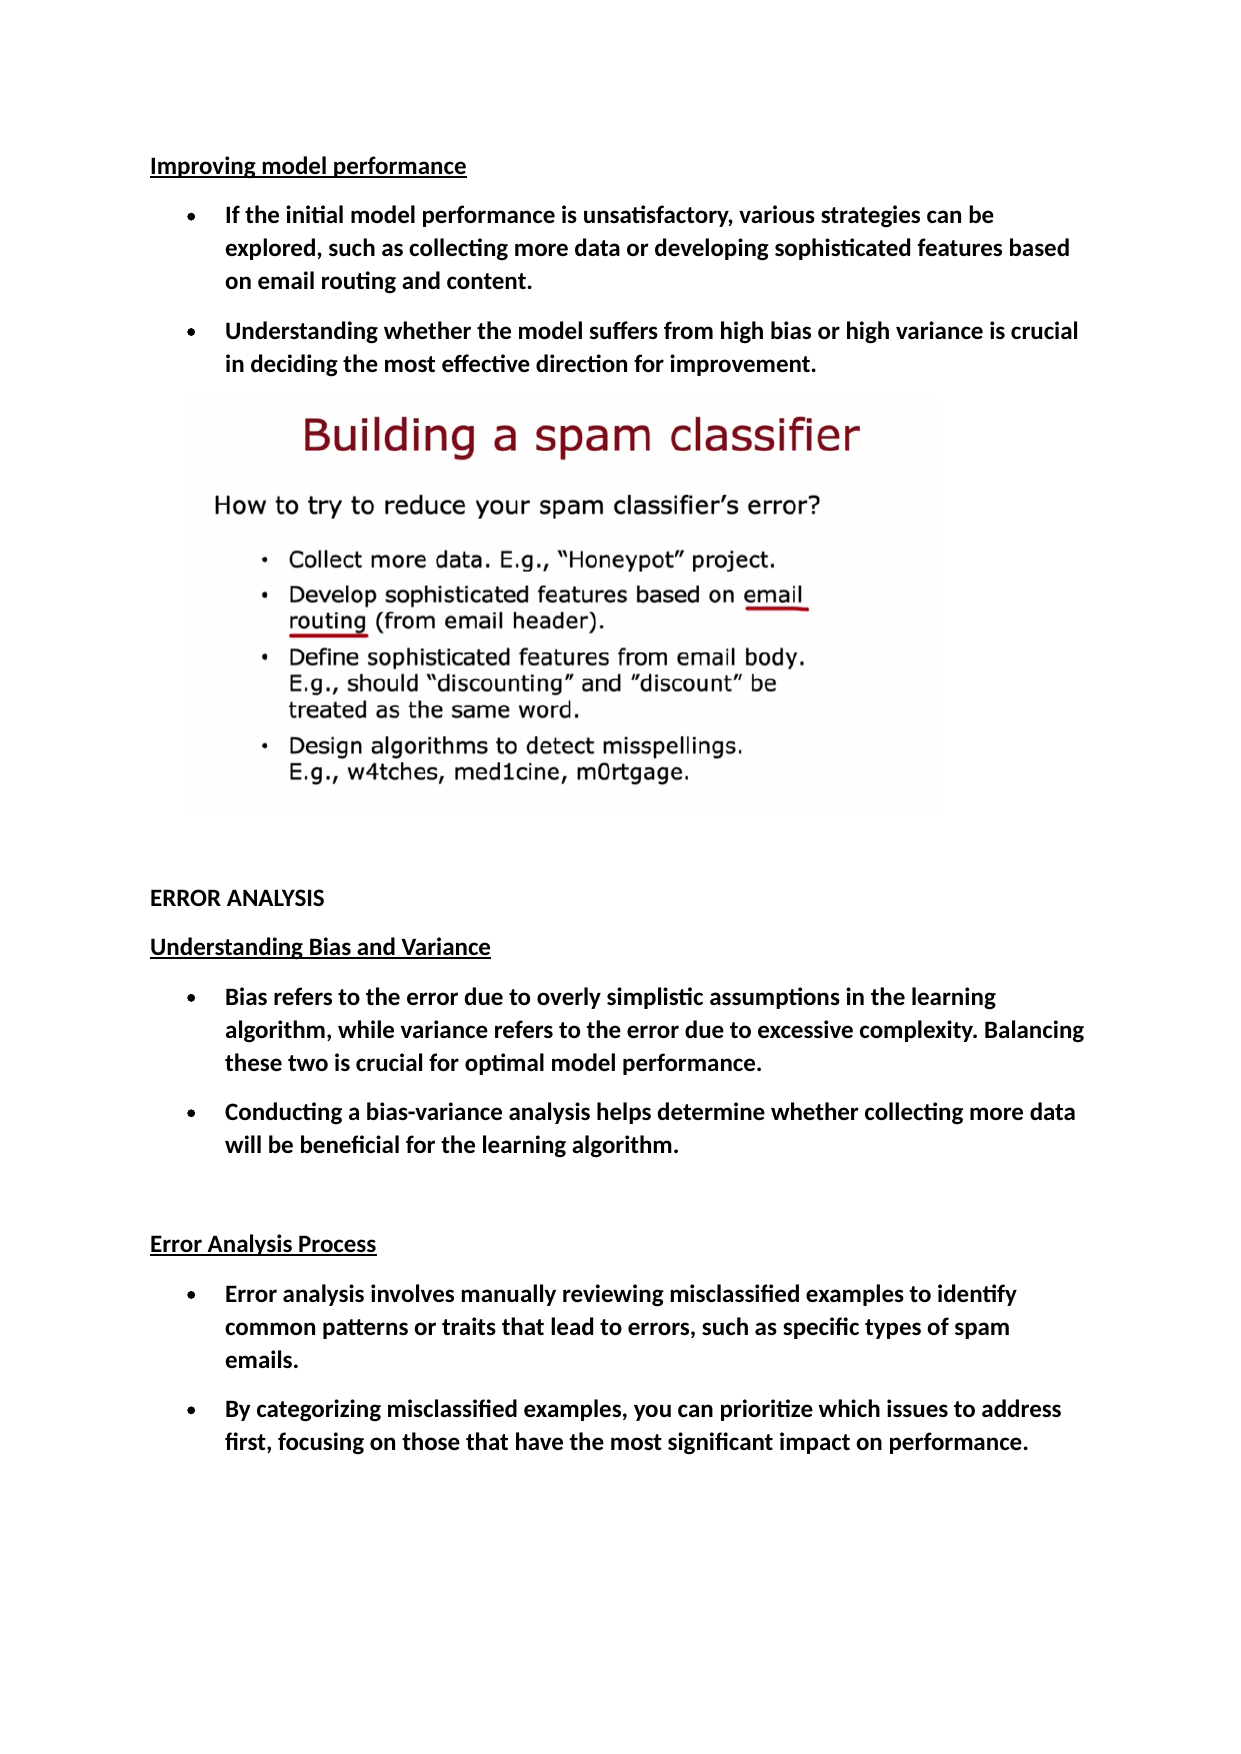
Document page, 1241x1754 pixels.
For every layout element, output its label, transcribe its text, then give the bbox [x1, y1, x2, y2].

text Error Analysis Process [150, 1228, 1090, 1259]
list If the initial model performance is unsatisfactory, various strategies can be explored, such as collecting more data or developing sophisticated features based on email routing and content. [187, 199, 1090, 296]
picture [187, 397, 938, 814]
text Understanding Bias and Variance [150, 931, 1090, 962]
text ERROR ANALYSIS [150, 882, 1090, 912]
list Understanding whether the model suffers from high bias or high variance is crucial in deciding the most effective direction for improvement. [187, 315, 1090, 378]
list By categorizing misclassified examples, you can prioritize which issues to address first, focusing on those that have the most significant impact on performance. [187, 1393, 1090, 1457]
list Error analysis involves manually reviewing misclassified examples to identify common patterns or traits that lead to errors, such as specific types of spam emails. [187, 1278, 1090, 1374]
list Conducting a bias-variance analysis helps determine whether collecting more data will be beneficial for the learning algorithm. [187, 1096, 1090, 1160]
list Bias refers to the error due to overly simplistic assumptions in the learning algorithm, while variance refers to the error due to excessive complexity. Balancing these two is crucial for optimal model performance. [187, 981, 1090, 1077]
text Improving model performance [150, 150, 1090, 181]
